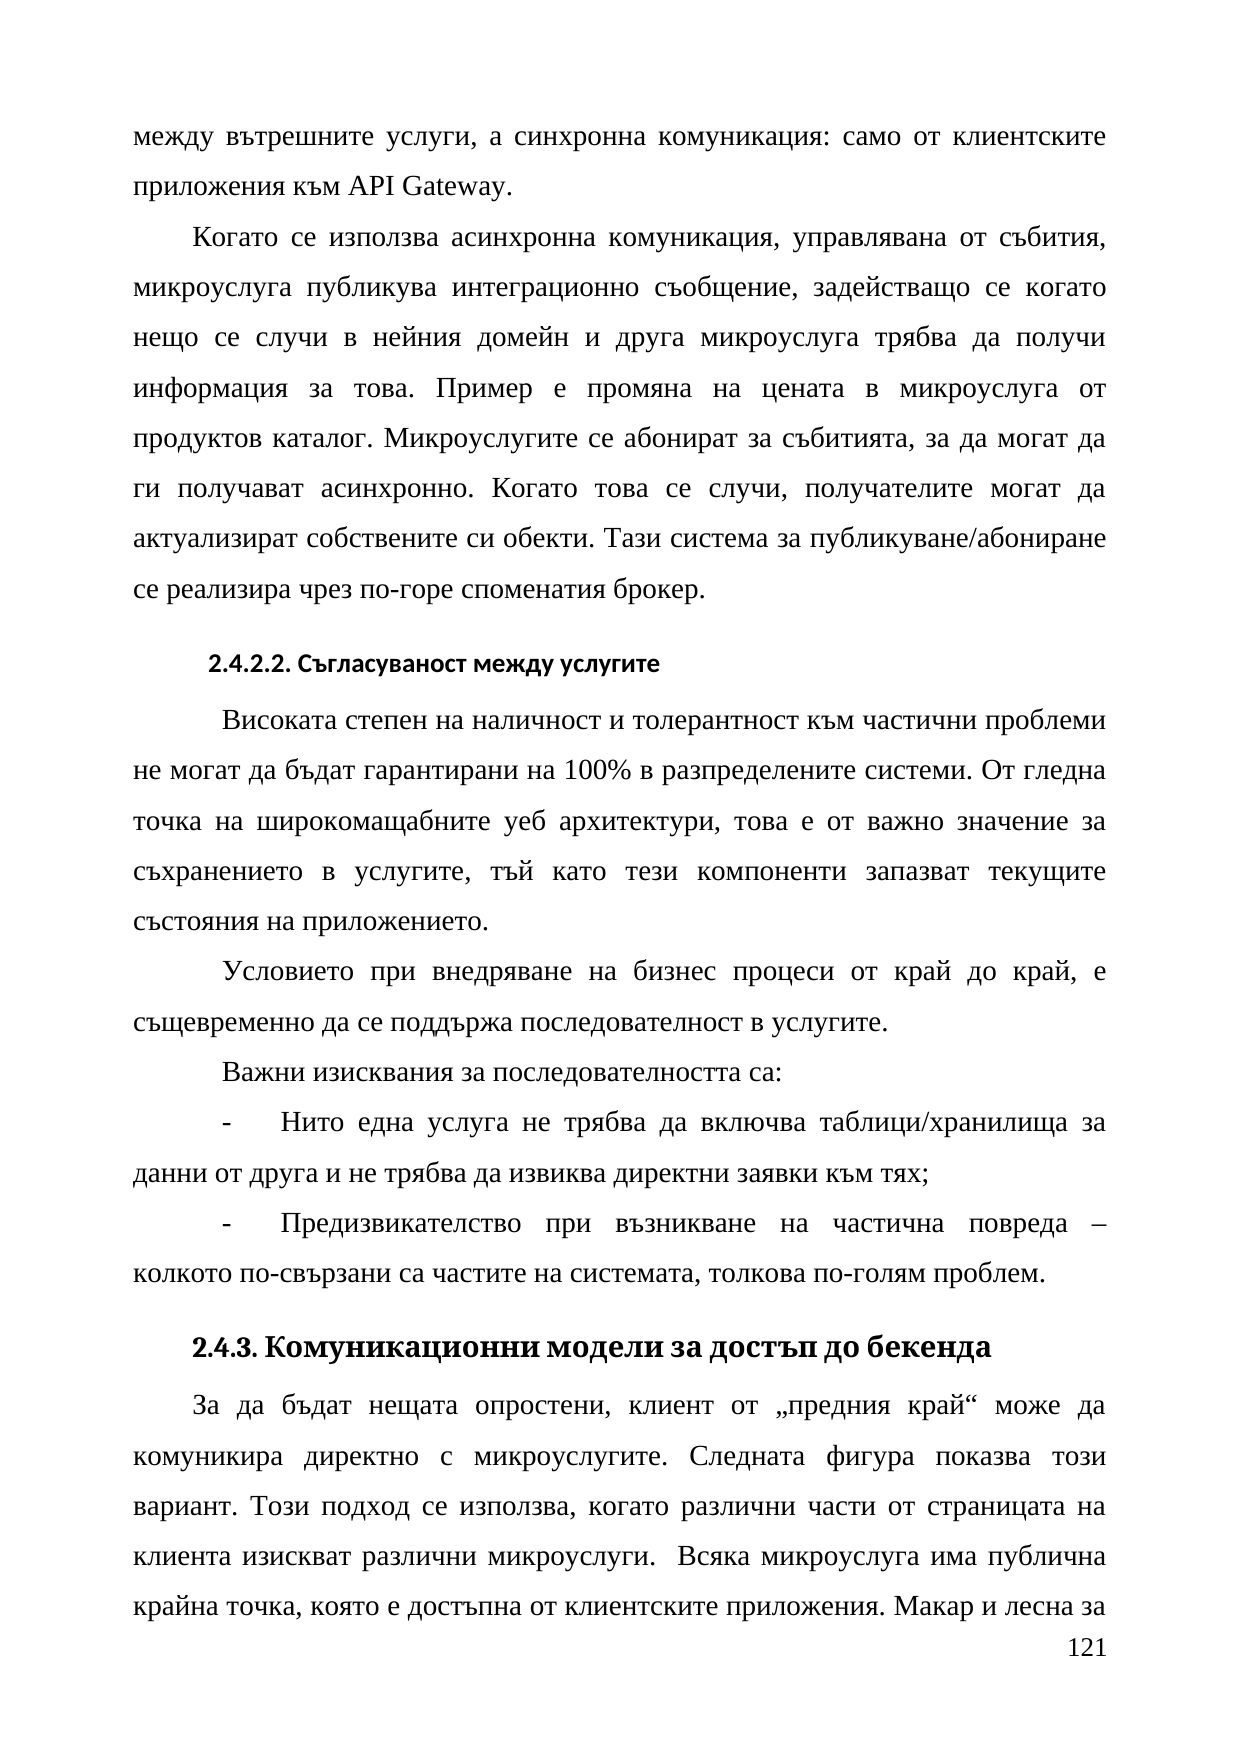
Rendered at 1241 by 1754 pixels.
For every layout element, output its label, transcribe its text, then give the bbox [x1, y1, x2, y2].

text Когато се използва асинхронна комуникация, управлявана от събития, микроуслуга публикува интеграционно съобщение, задействащо се когато нещо се случи в нейния домейн и друга микроуслуга трябва да получи информация за това. Пример е промяна на цената в микроуслуга от продуктов каталог. Микроуслугите се абонират за събитията, за да могат да ги получават асинхронно. Когато това се случи, получателите могат да актуализират собствените си обекти. Тази система за публикуване/абониране се реализира чрез по-горе споменатия брокер. [133, 219, 1107, 604]
text Условието при внедряване на бизнес процеси от край до край, е същевременно да се поддържа последователност в услугите. [133, 953, 1107, 1037]
subtitle 2.4.3. Комуникационни модели за достъп до бекенда [133, 1331, 1107, 1364]
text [133, 118, 1107, 202]
text Важни изисквания за последователността са: [133, 1054, 1107, 1088]
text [133, 1387, 1107, 1622]
text - Нито една услуга не трябва да включва таблици/хранилища за данни от друга и не трябва да извиква директни заявки към тях; [133, 1104, 1107, 1188]
subtitle 2.4.2.2. Съгласуваност между услугите [133, 646, 1107, 679]
text - Предизвикателство при възникване на частична повреда – колкото по-свързани са частите на системата, толкова по-голям проблем. [133, 1205, 1107, 1289]
text Високата степен на наличност и толерантност към частични проблеми не могат да бъдат гарантирани на 100% в разпределените системи. От гледна точка на широкомащабните уеб архитектури, това е от важно значение за съхранението в услугите, тъй като тези компоненти запазват текущите състояния на приложението. [133, 702, 1107, 937]
